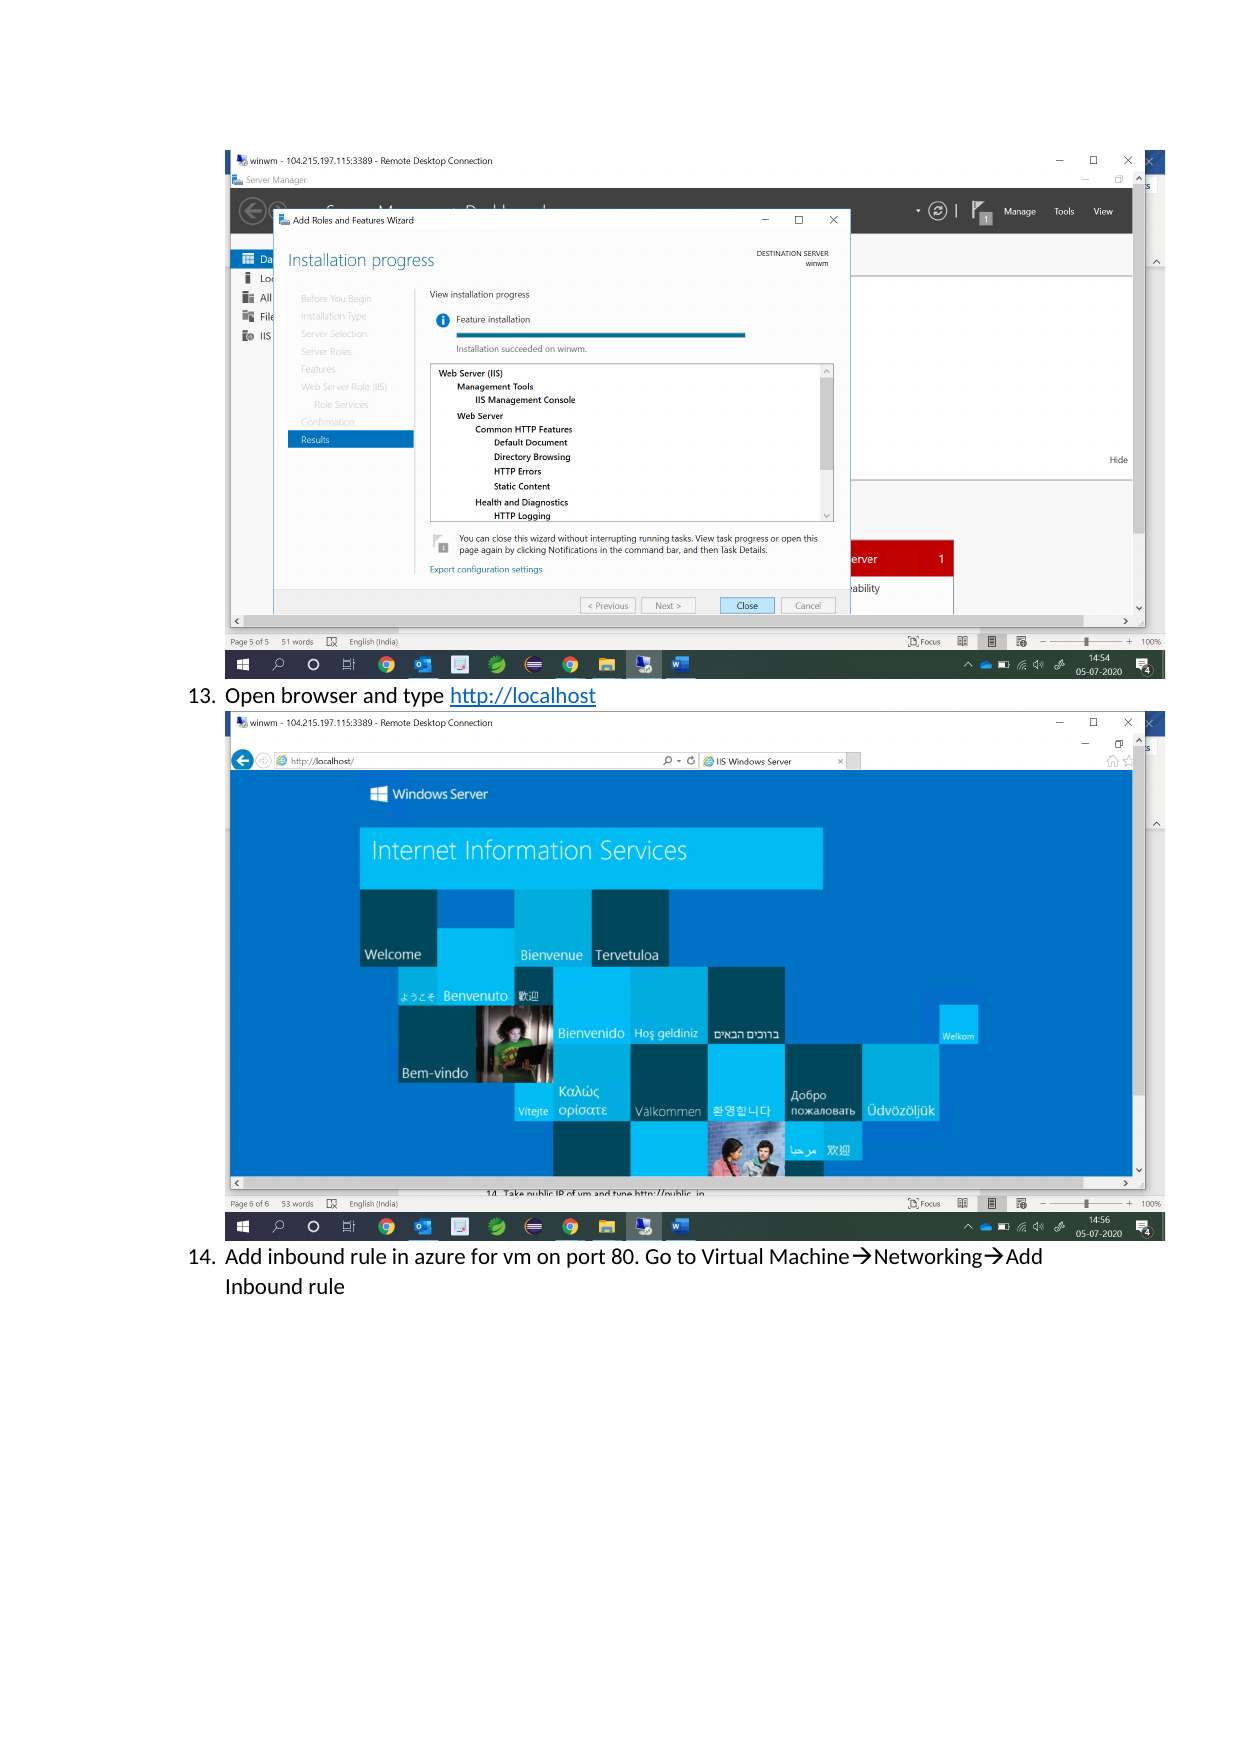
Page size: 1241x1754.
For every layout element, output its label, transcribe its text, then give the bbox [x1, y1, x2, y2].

picture [225, 150, 1166, 679]
picture [225, 711, 1166, 1241]
list Open browser and type http://localhost [187, 681, 1090, 709]
list Add inbound rule in azure for vm on port 80. Go to Virtual MachineNetworkingAdd Inbound rule [187, 1242, 1090, 1301]
